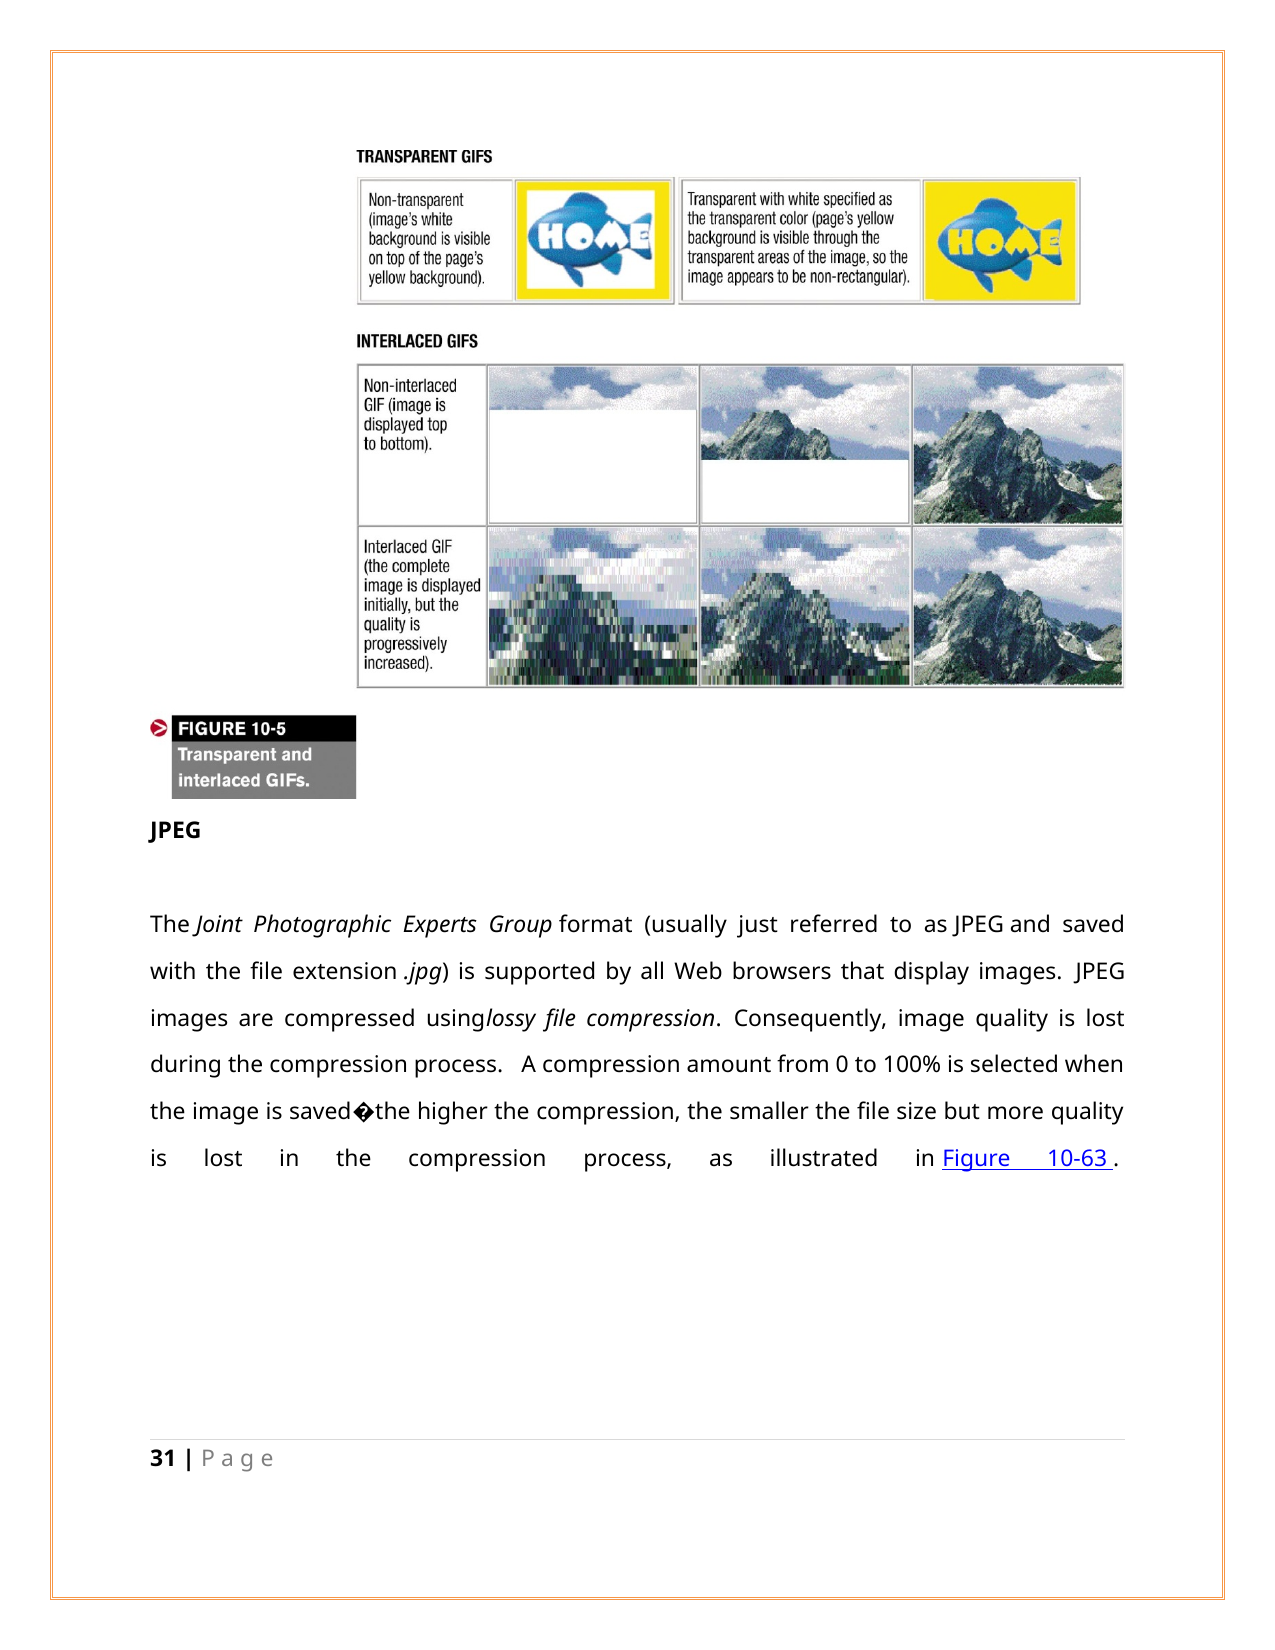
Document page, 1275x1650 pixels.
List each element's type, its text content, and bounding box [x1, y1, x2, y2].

picture [150, 150, 1125, 799]
text The Joint Photographic Experts Group format (usually just referred to as JPEG and saved with the file extension .jpg) is supported by all Web browsers that display images. JPEG images are compressed usinglossy file compression. Consequently, image quality is lost during the compression process. A compression amount from 0 to 100% is selected when the image is saved�the higher the compression, the smaller the file size but more quality is lost in the compression process, as illustrated in Figure 10-63 . JPEGs can be designated as progressive, which means they can display images initially in a low resolution version which is progressively improved, similar to interlaced GIFs. JPEG images can contain more than 16 million colors (called true color), so this format is often used for photographs and other images that may require more than 256 colors. [150, 908, 1125, 1173]
text JPEG [150, 814, 1125, 845]
